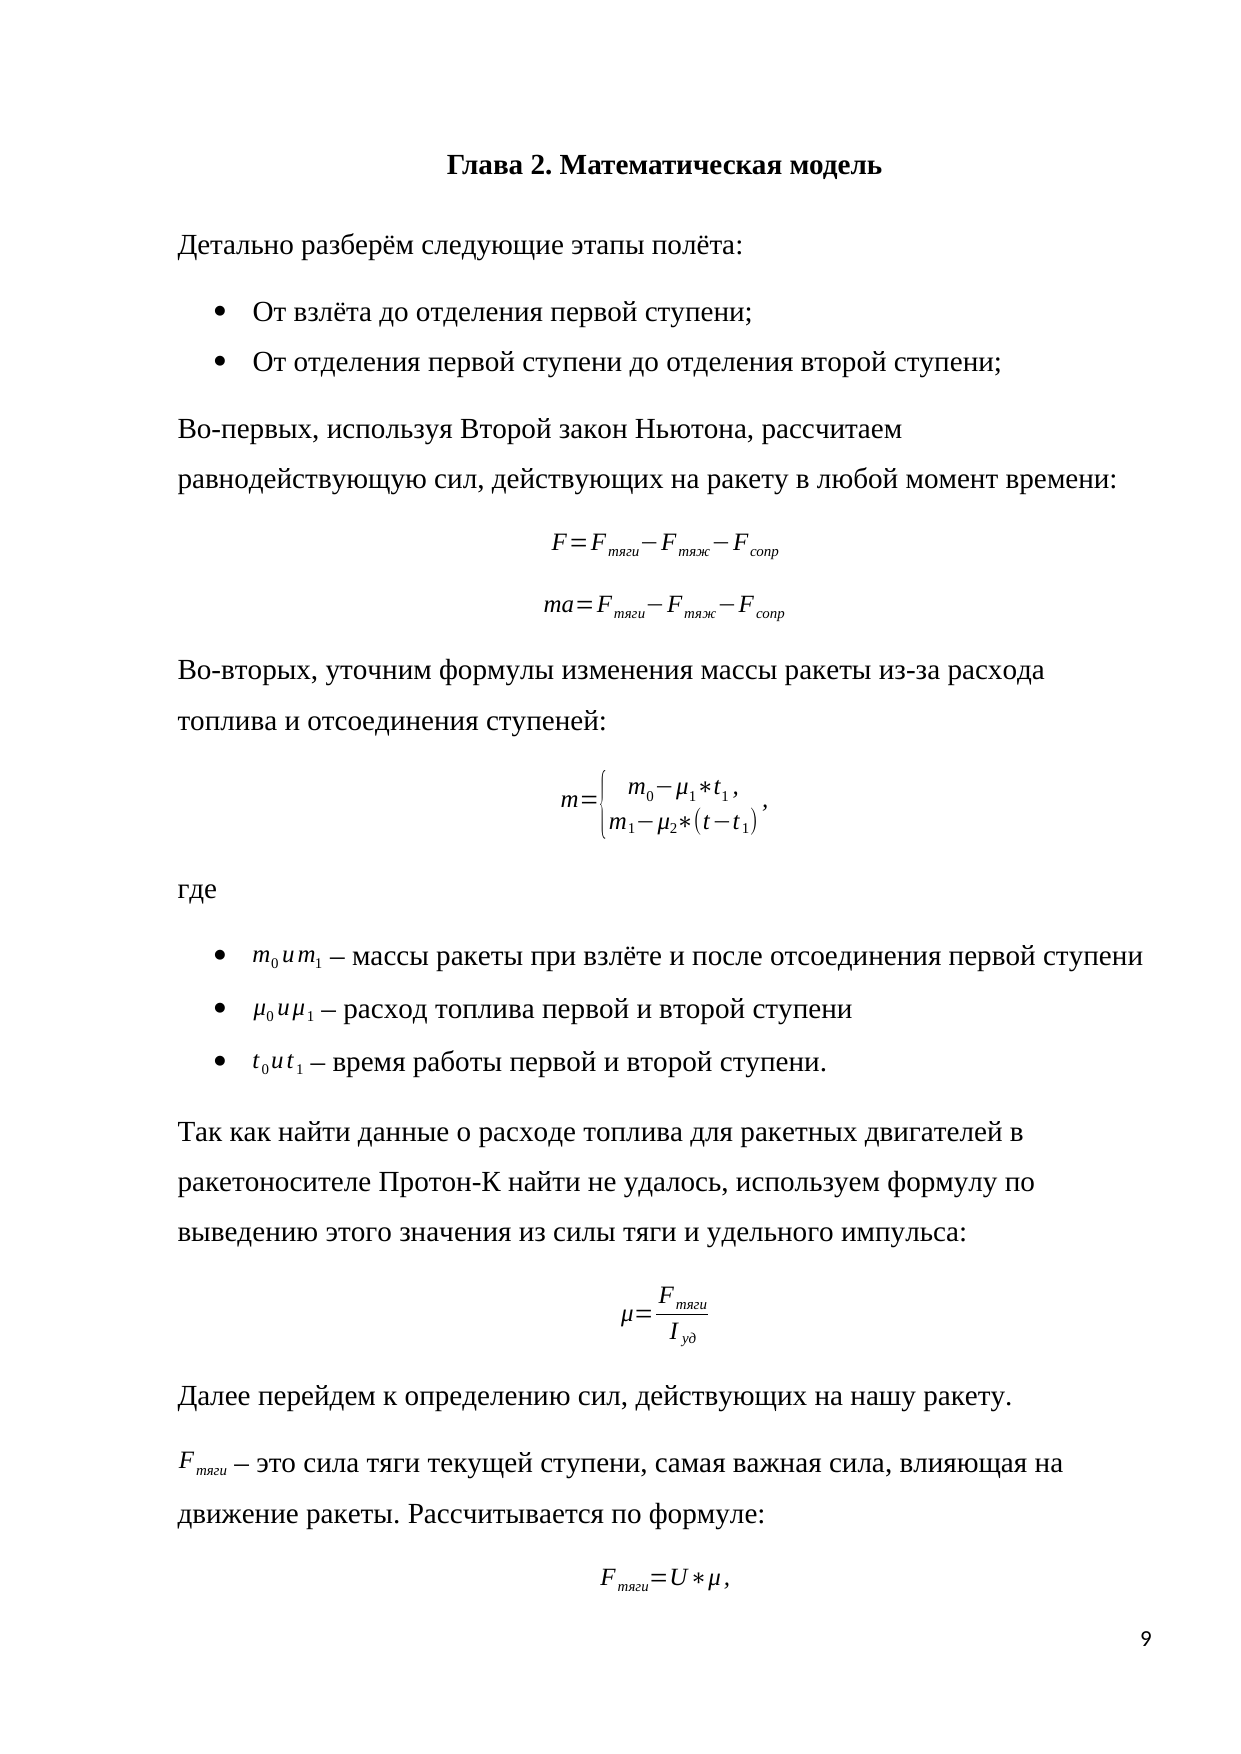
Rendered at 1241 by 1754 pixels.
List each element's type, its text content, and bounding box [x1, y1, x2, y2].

list От отделения первой ступени до отделения второй ступени; [215, 344, 1152, 378]
text Во-вторых, уточним формулы изменения массы ракеты из-за расхода топлива и отсоединения ступеней: [177, 652, 1152, 736]
text Так как найти данные о расходе топлива для ракетных двигателей в ракетоносителе Протон-К найти не удалось, используем формулу по выведению этого значения из силы тяги и удельного импульса: [177, 1114, 1152, 1248]
subtitle Глава 2. Математическая модель [177, 147, 1152, 181]
list – расход топлива первой и второй ступени [215, 991, 1152, 1027]
list – время работы первой и второй ступени. [215, 1044, 1152, 1080]
list От взлёта до отделения первой ступени; [215, 294, 1152, 327]
text где [177, 872, 1152, 905]
text Детально разберём следующие этапы полёта: [177, 227, 1152, 260]
text Далее перейдем к определению сил, действующих на нашу ракету. [177, 1378, 1152, 1412]
list – массы ракеты при взлёте и после отсоединения первой ступени [215, 938, 1152, 974]
text Во-первых, используя Второй закон Ньютона, рассчитаем равнодействующую сил, действующих на ракету в любой момент времени: [177, 411, 1152, 495]
text – это сила тяги текущей ступени, самая важная сила, влияющая на движение ракеты. Рассчитывается по формуле: [177, 1445, 1152, 1530]
